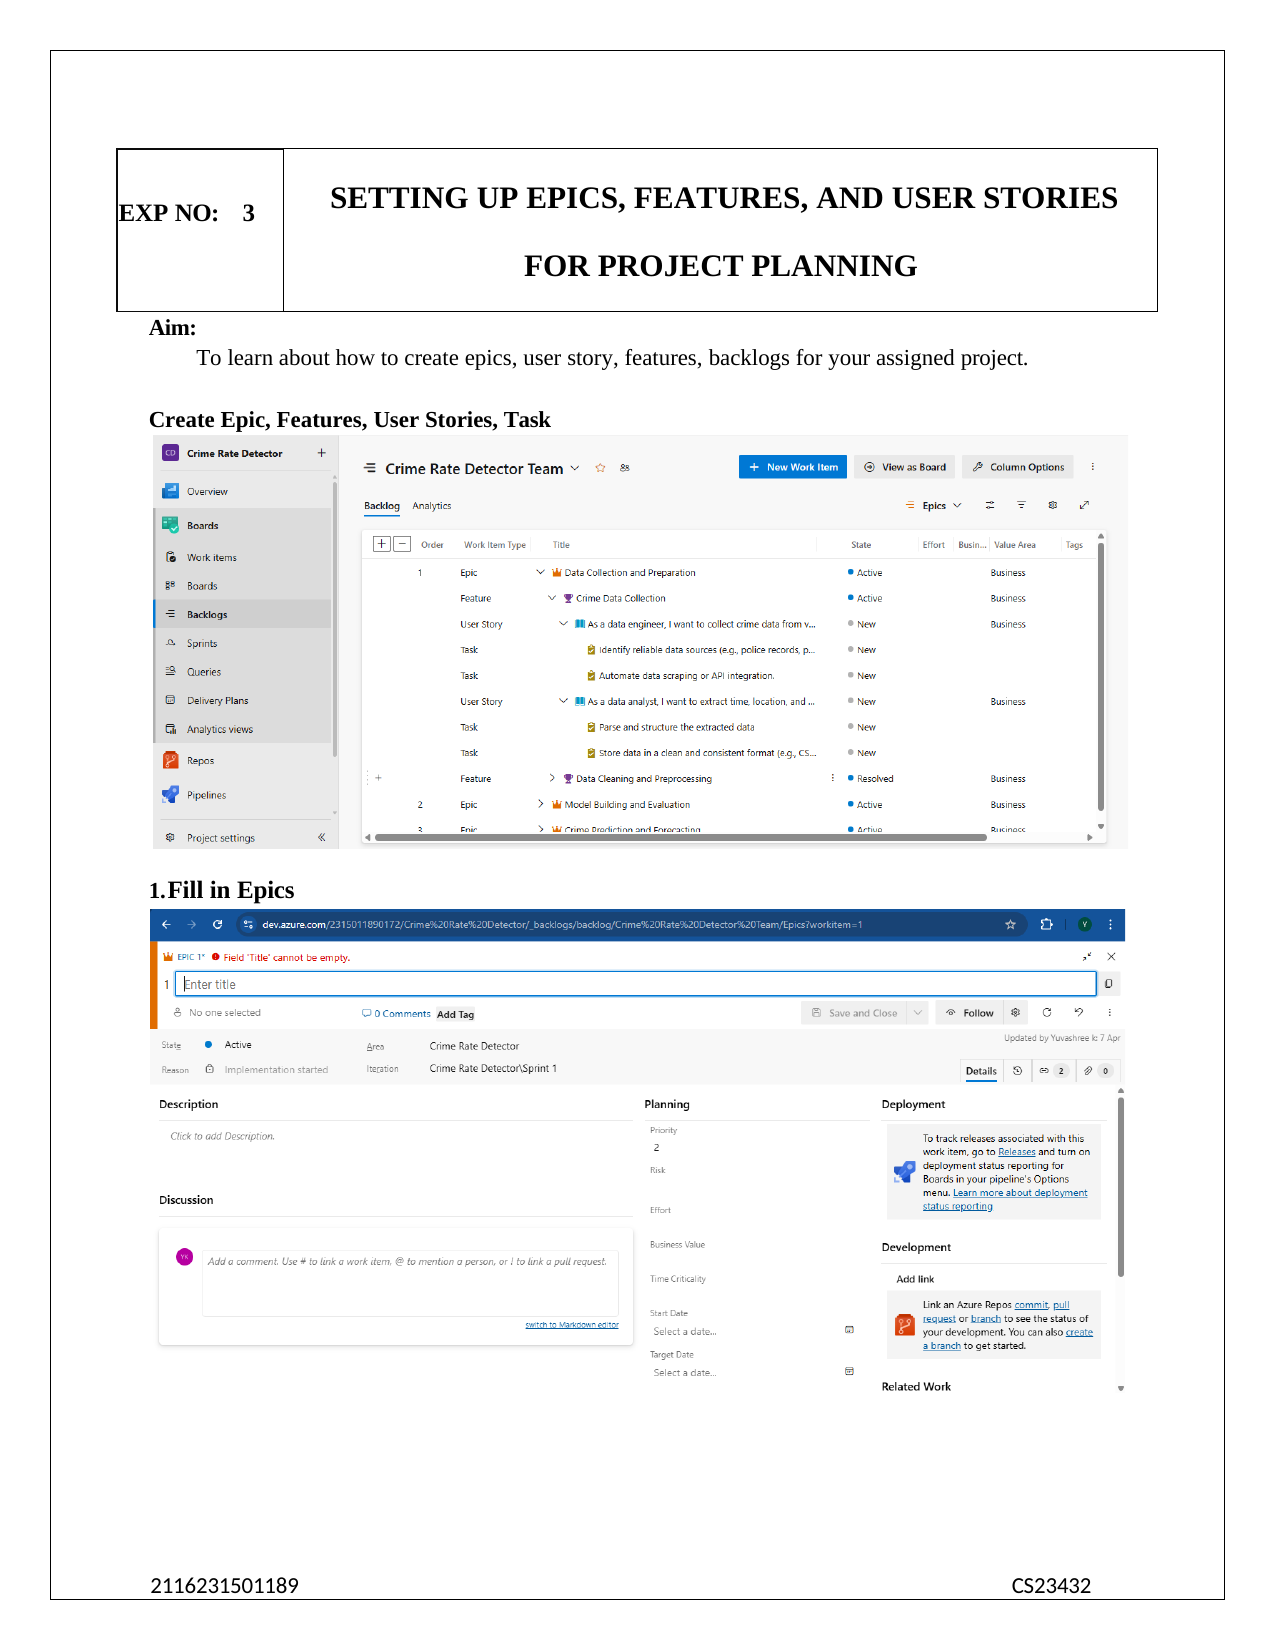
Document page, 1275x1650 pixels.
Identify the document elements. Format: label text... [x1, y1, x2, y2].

picture [153, 433, 1129, 849]
list Fill in Epics [148, 875, 1162, 903]
picture [150, 909, 1125, 1393]
text To learn about how to create epics, user story, features, backlogs for your assigned project. [196, 344, 1162, 370]
table_header SETTING UP EPICS, FEATURES, AND USER STORIES FOR PROJECT PLANNING [284, 149, 1157, 311]
text Aim: [148, 314, 1162, 341]
text Create Epic, Features, User Stories, Task [148, 406, 1162, 433]
table_header EXP NO: 3 [118, 150, 283, 311]
